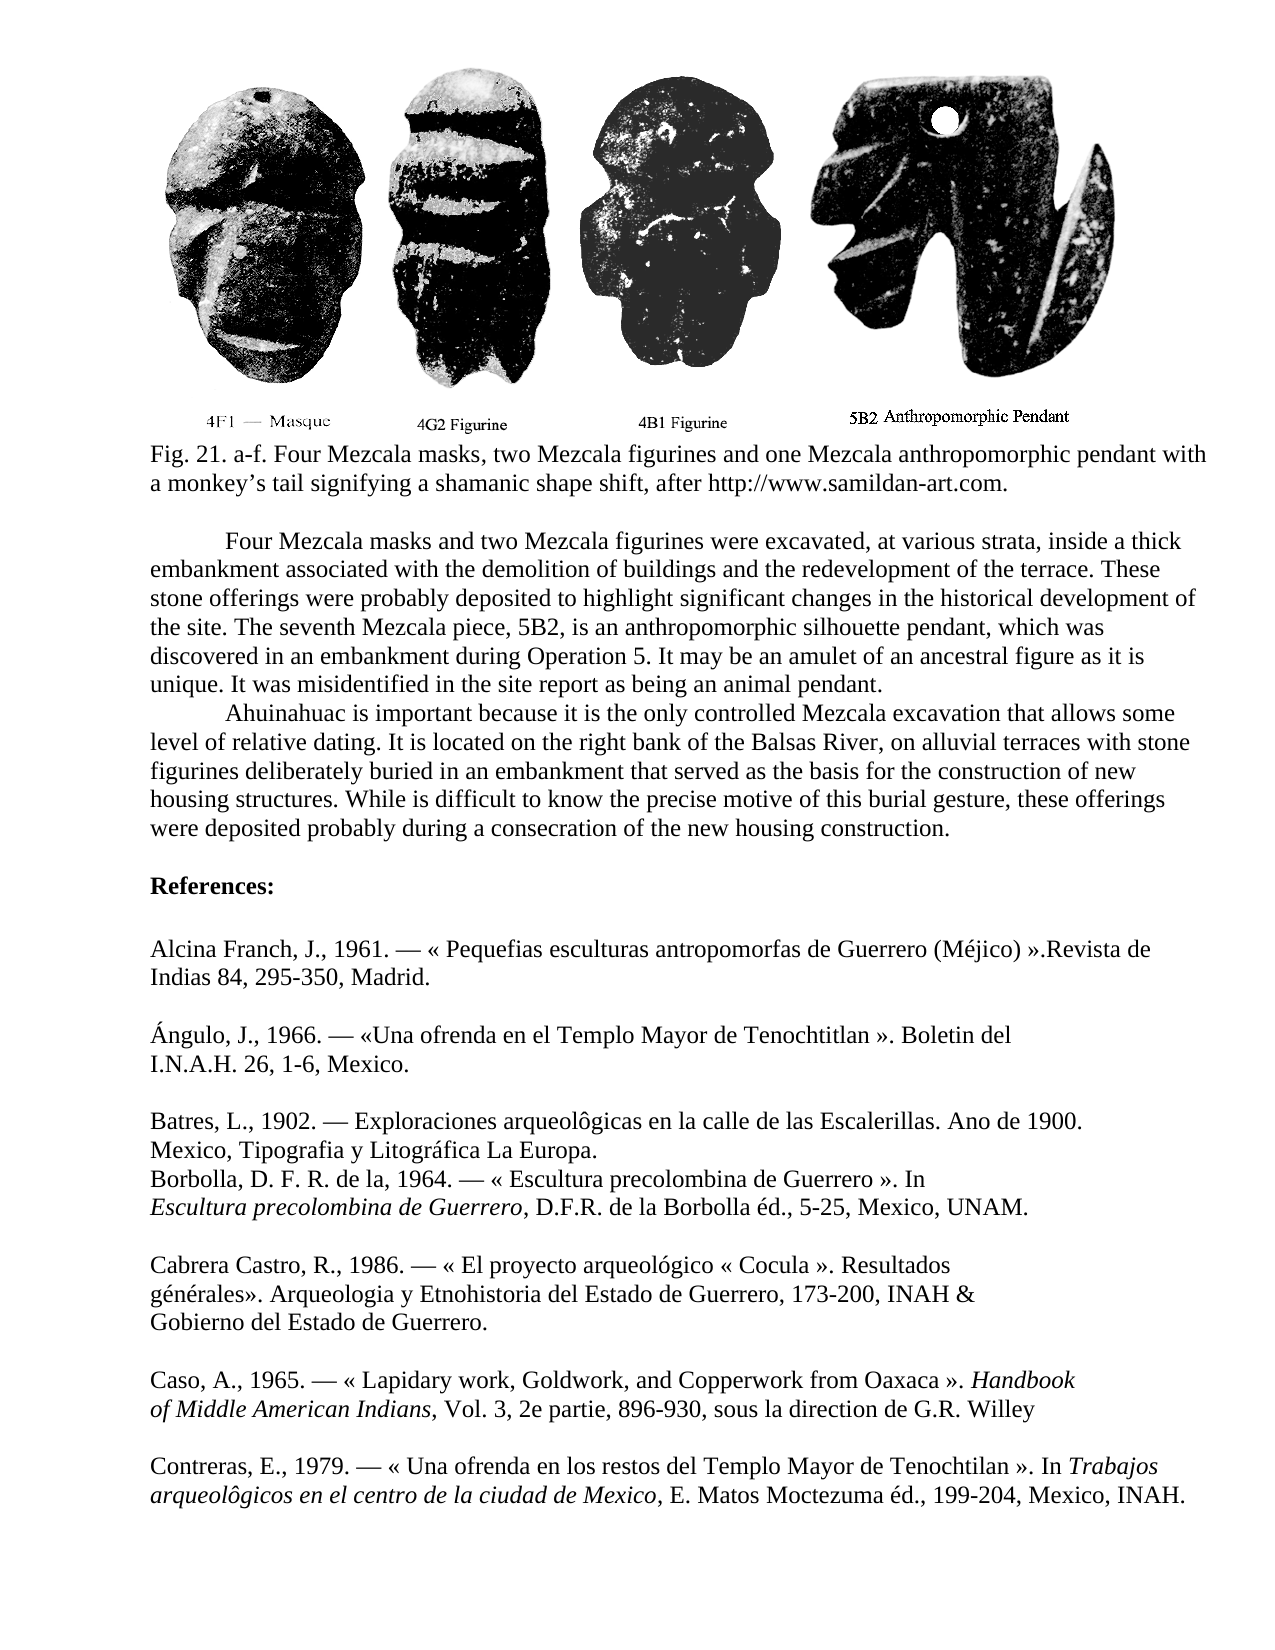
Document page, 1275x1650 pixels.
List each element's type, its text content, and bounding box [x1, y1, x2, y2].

text Ángulo, J., 1966. — «Una ofrenda en el Templo Mayor de Tenochtitlan ». Boletin del [150, 1020, 1215, 1049]
text Caso, A., 1965. — « Lapidary work, Goldwork, and Copperwork from Oaxaca ». Handbook [150, 1365, 1215, 1394]
picture [150, 60, 794, 440]
text of Middle American Indians, Vol. 3, 2e partie, 896-930, sous la direction de G.R. Willey [150, 1394, 1215, 1422]
text References: [150, 871, 1215, 899]
text Cabrera Castro, R., 1986. — « El proyecto arqueológico « Cocula ». Resultados [150, 1250, 1215, 1279]
text Contreras, E., 1979. — « Una ofrenda en los restos del Templo Mayor de Tenochtilan ». In Trabajos arqueolôgicos en el centro de la ciudad de Mexico, E. Matos Moctezuma éd., 199-204, Mexico, INAH. [150, 1451, 1215, 1509]
text Alcina Franch, J., 1961. — « Pequefias esculturas antropomorfas de Guerrero (Méjico) ».Revista de Indias 84, 295-350, Madrid. [150, 934, 1215, 991]
text générales». Arqueologia y Etnohistoria del Estado de Guerrero, 173-200, INAH & [150, 1279, 1215, 1307]
text Fig. 21. a-f. Four Mezcala masks, two Mezcala figurines and one Mezcala anthropomorphic pendant with a monkey’s tail signifying a shamanic shape shift, after http://www.samildan-art.com. [150, 439, 1215, 497]
text Ahuinahuac is important because it is the only controlled Mezcala excavation that allows some level of relative dating. It is located on the right bank of the Balsas River, on alluvial terraces with stone figurines deliberately buried in an embankment that served as the basis for the construction of new housing structures. While is difficult to know the precise motive of this burial gesture, these offerings were deposited probably during a consecration of the new housing construction. [150, 698, 1215, 842]
text Four Mezcala masks and two Mezcala figurines were excavated, at various strata, inside a thick embankment associated with the demolition of buildings and the redevelopment of the terrace. These stone offerings were probably deposited to highlight significant changes in the historical development of the site. The seventh Mezcala piece, 5B2, is an anthropomorphic silhouette pendant, which was discovered in an embankment during Operation 5. It may be an amulet of an ancestral figure as it is unique. It was misidentified in the site report as being an animal pendant. [150, 526, 1215, 698]
text Escultura precolombina de Guerrero, D.F.R. de la Borbolla éd., 5-25, Mexico, UNAM. [150, 1192, 1215, 1221]
text Gobierno del Estado de Guerrero. [150, 1307, 1215, 1336]
text Borbolla, D. F. R. de la, 1964. — « Escultura precolombina de Guerrero ». In [150, 1164, 1215, 1192]
text I.N.A.H. 26, 1-6, Mexico. [150, 1049, 1215, 1077]
picture [800, 68, 1118, 440]
text Batres, L., 1902. — Exploraciones arqueolôgicas en la calle de las Escalerillas. Ano de 1900. [150, 1106, 1215, 1135]
text Mexico, Tipografia y Litográfica La Europa. [150, 1135, 1215, 1164]
